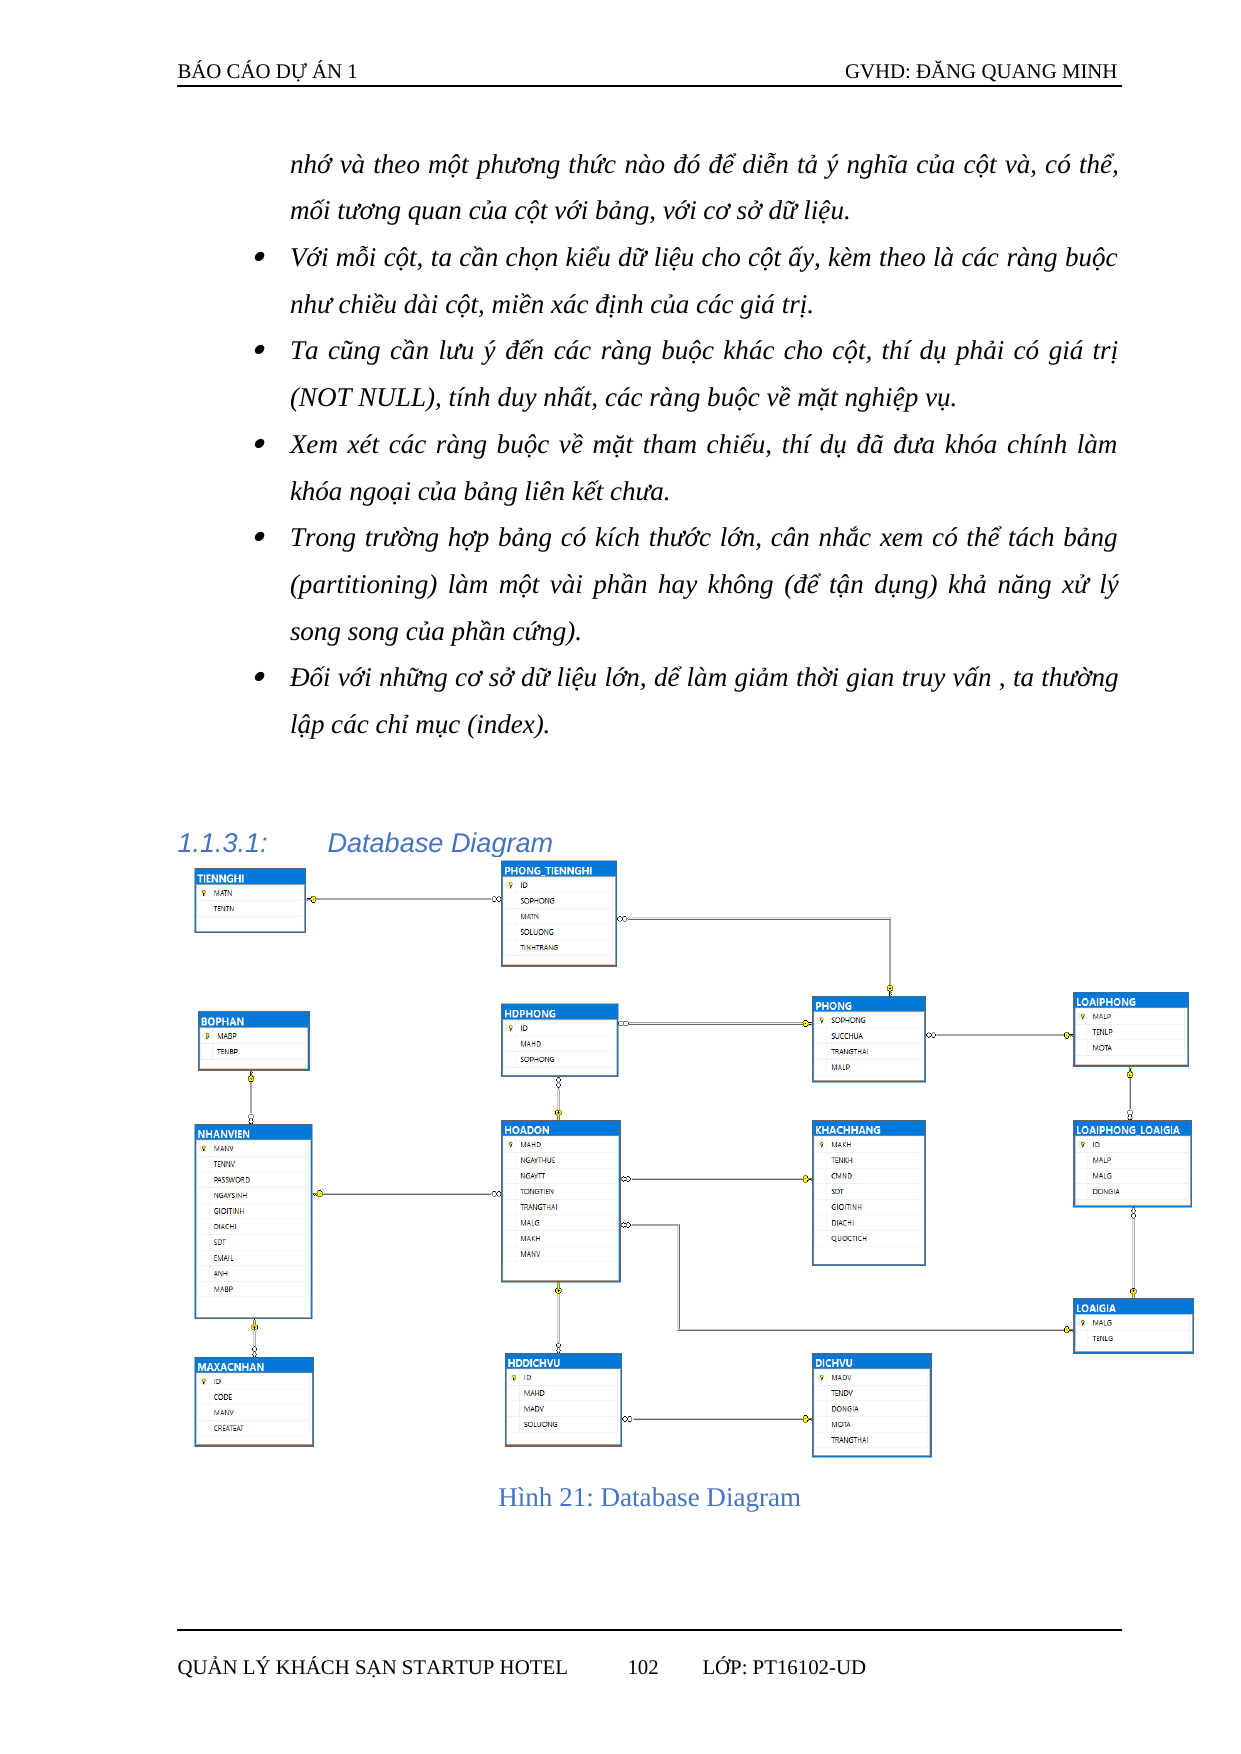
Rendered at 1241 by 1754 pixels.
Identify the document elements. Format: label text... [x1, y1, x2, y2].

list Đối với những cơ sở dữ liệu lớn, dể làm giảm thời gian truy vấn , ta thường lập các chỉ mục (index). [252, 661, 1122, 739]
text Hình : Database Diagram [177, 1481, 1122, 1512]
list Trong trường hợp bảng có kích thước lớn, cân nhắc xem có thể tách bảng (partitioning) làm một vài phần hay không (để tận dụng) khả năng xử lý song song của phần cứng). [252, 521, 1122, 646]
list Với mỗi cột, ta cần chọn kiểu dữ liệu cho cột ấy, kèm theo là các ràng buộc như chiều dài cột, miền xác định của các giá trị. [252, 241, 1122, 319]
list Xem xét các ràng buộc về mặt tham chiếu, thí dụ đã đưa khóa chính làm khóa ngoại của bảng liên kết chưa. [252, 428, 1122, 506]
picture [177, 857, 1210, 1465]
list Ta cũng cần lưu ý đến các ràng buộc khác cho cột, thí dụ phải có giá trị (NOT NULL), tính duy nhất, các ràng buộc về mặt nghiệp vụ. [252, 334, 1122, 412]
subtitle Database Diagram [177, 827, 1122, 857]
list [252, 148, 1122, 226]
